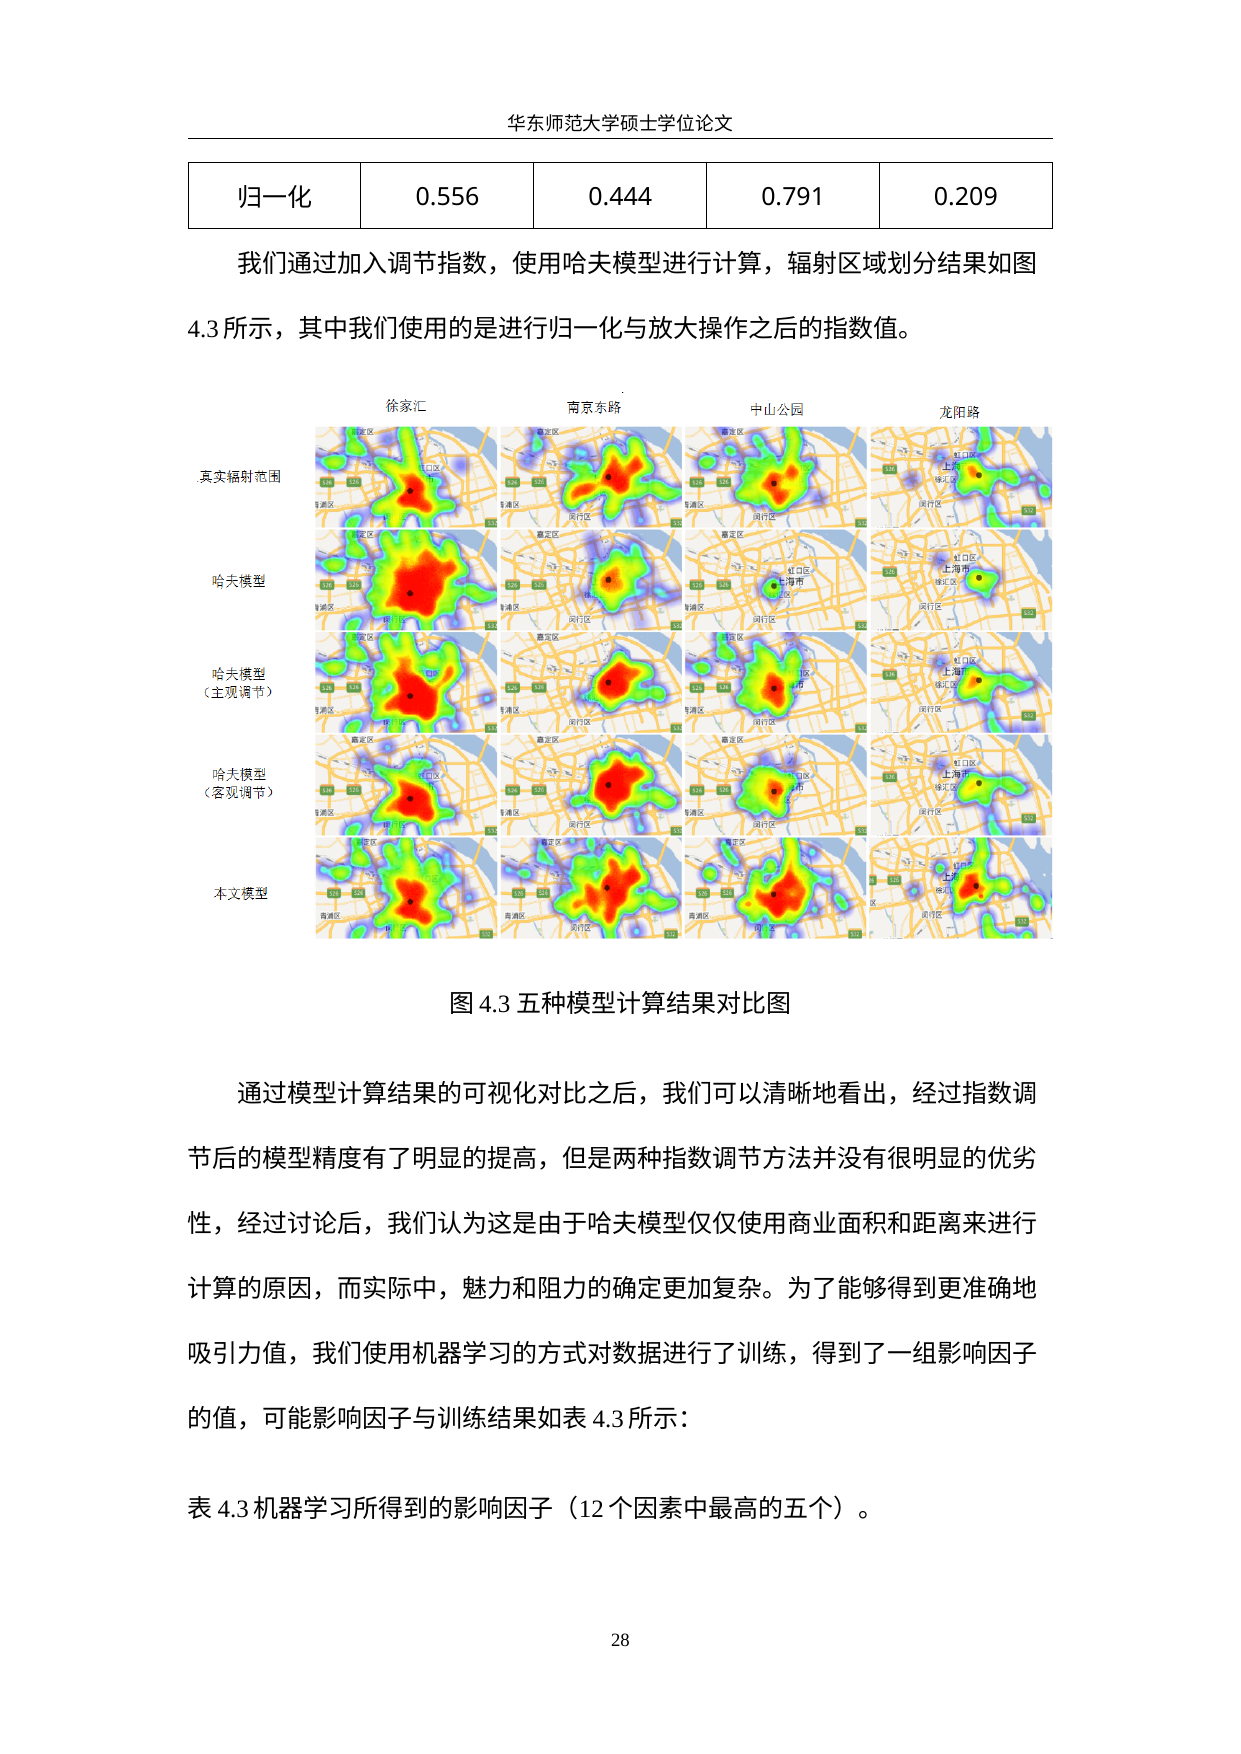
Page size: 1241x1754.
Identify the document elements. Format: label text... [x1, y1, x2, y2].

text 通过模型计算结果的可视化对比之后，我们可以清晰地看出，经过指数调节后的模型精度有了明显的提高，但是两种指数调节方法并没有很明显的优劣性，经过讨论后，我们认为这是由于哈夫模型仅仅使用商业面积和距离来进行计算的原因，而实际中，魅力和阻力的确定更加复杂。为了能够得到更准确地吸引力值，我们使用机器学习的方式对数据进行了训练，得到了一组影响因子的值，可能影响因子与训练结果如表4.3所示： [187, 1059, 1053, 1449]
text 表4.3机器学习所得到的影响因子（12个因素中最高的五个）。 [187, 1474, 1053, 1539]
table_cell 0.556 [361, 163, 533, 228]
picture [188, 383, 1053, 939]
table_cell 归一化 [189, 163, 360, 228]
table_cell 0.209 [880, 163, 1052, 228]
text 图4.3 五种模型计算结果对比图 [187, 969, 1053, 1034]
table_cell 0.791 [707, 163, 879, 228]
table_cell 0.444 [534, 163, 706, 228]
text 我们通过加入调节指数，使用哈夫模型进行计算，辐射区域划分结果如图4.3所示，其中我们使用的是进行归一化与放大操作之后的指数值。 [187, 229, 1053, 359]
